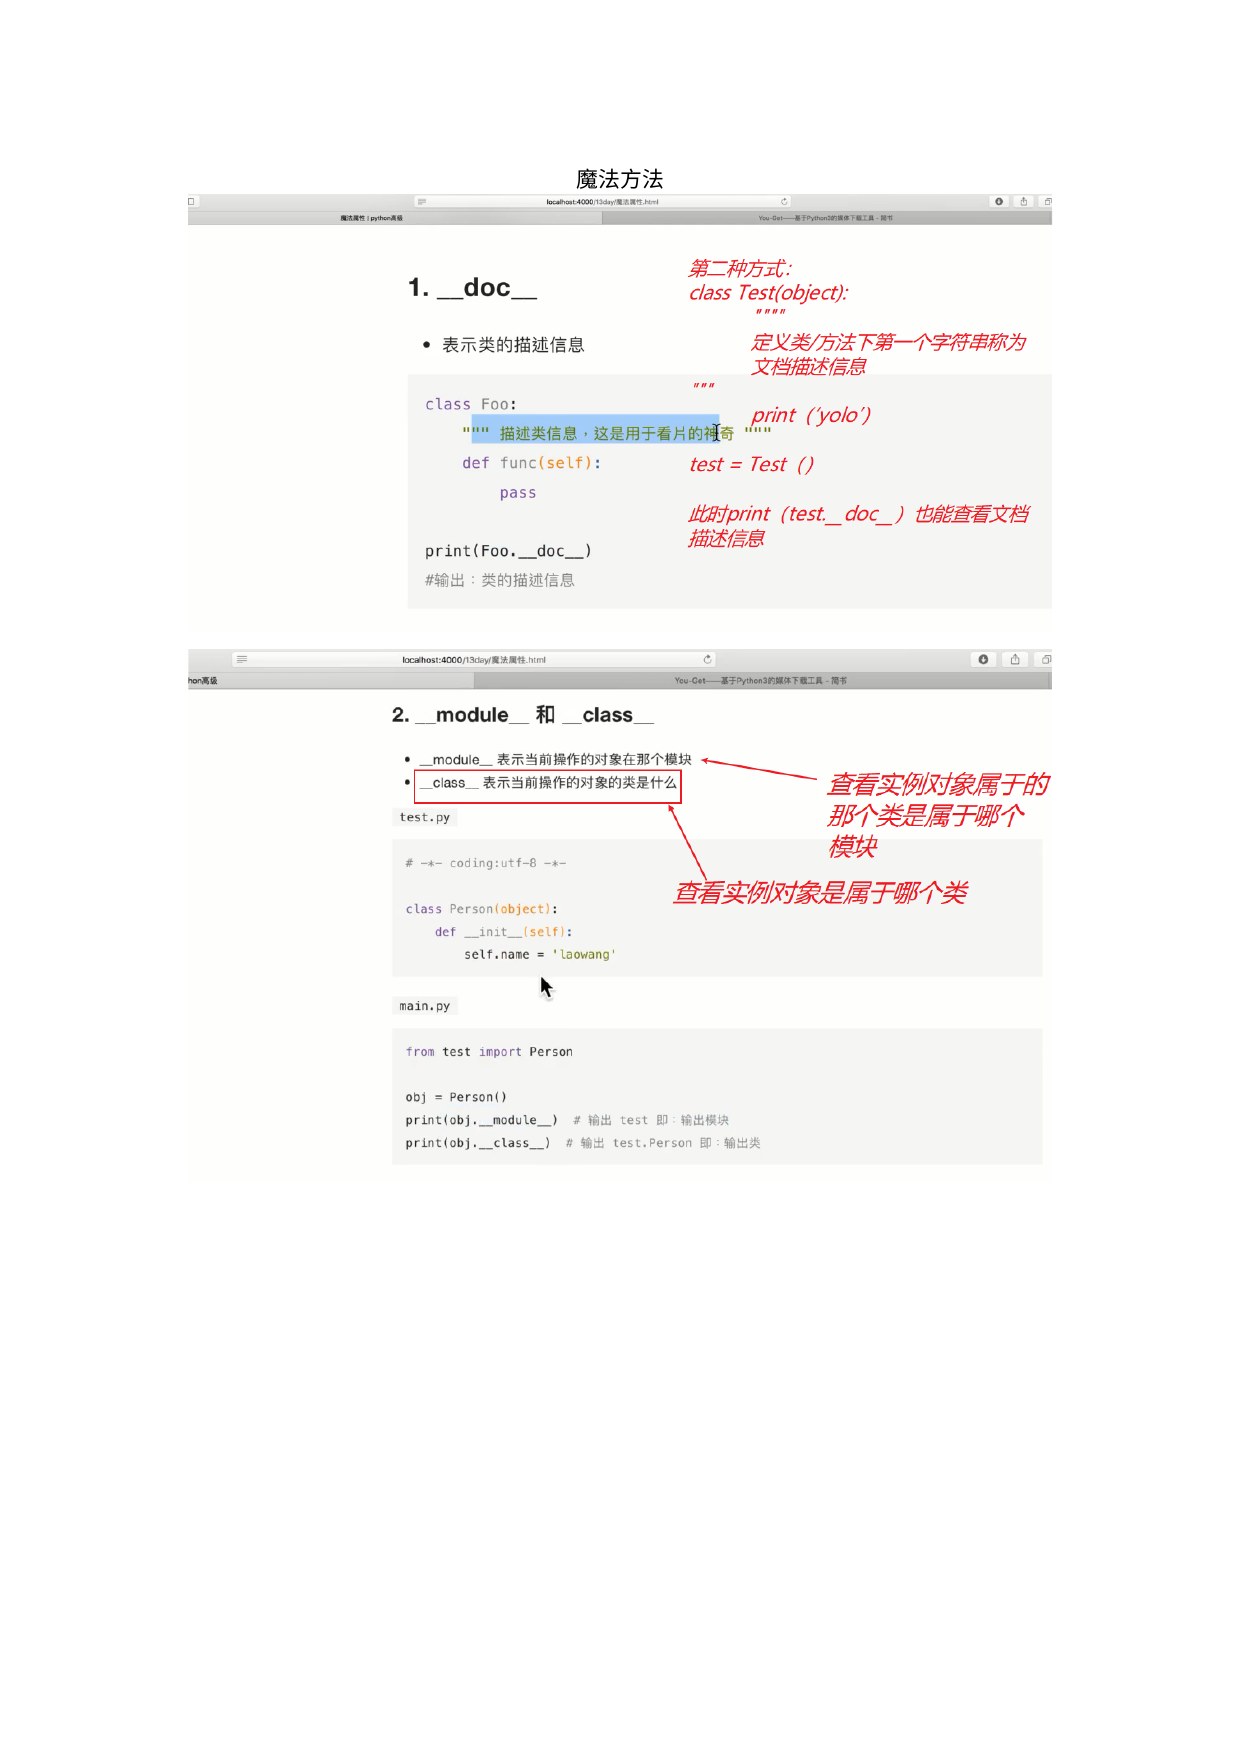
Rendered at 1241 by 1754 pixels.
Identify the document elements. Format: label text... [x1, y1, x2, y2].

text 魔法方法 [187, 162, 1053, 194]
picture [188, 649, 1052, 1182]
picture [188, 194, 1053, 631]
